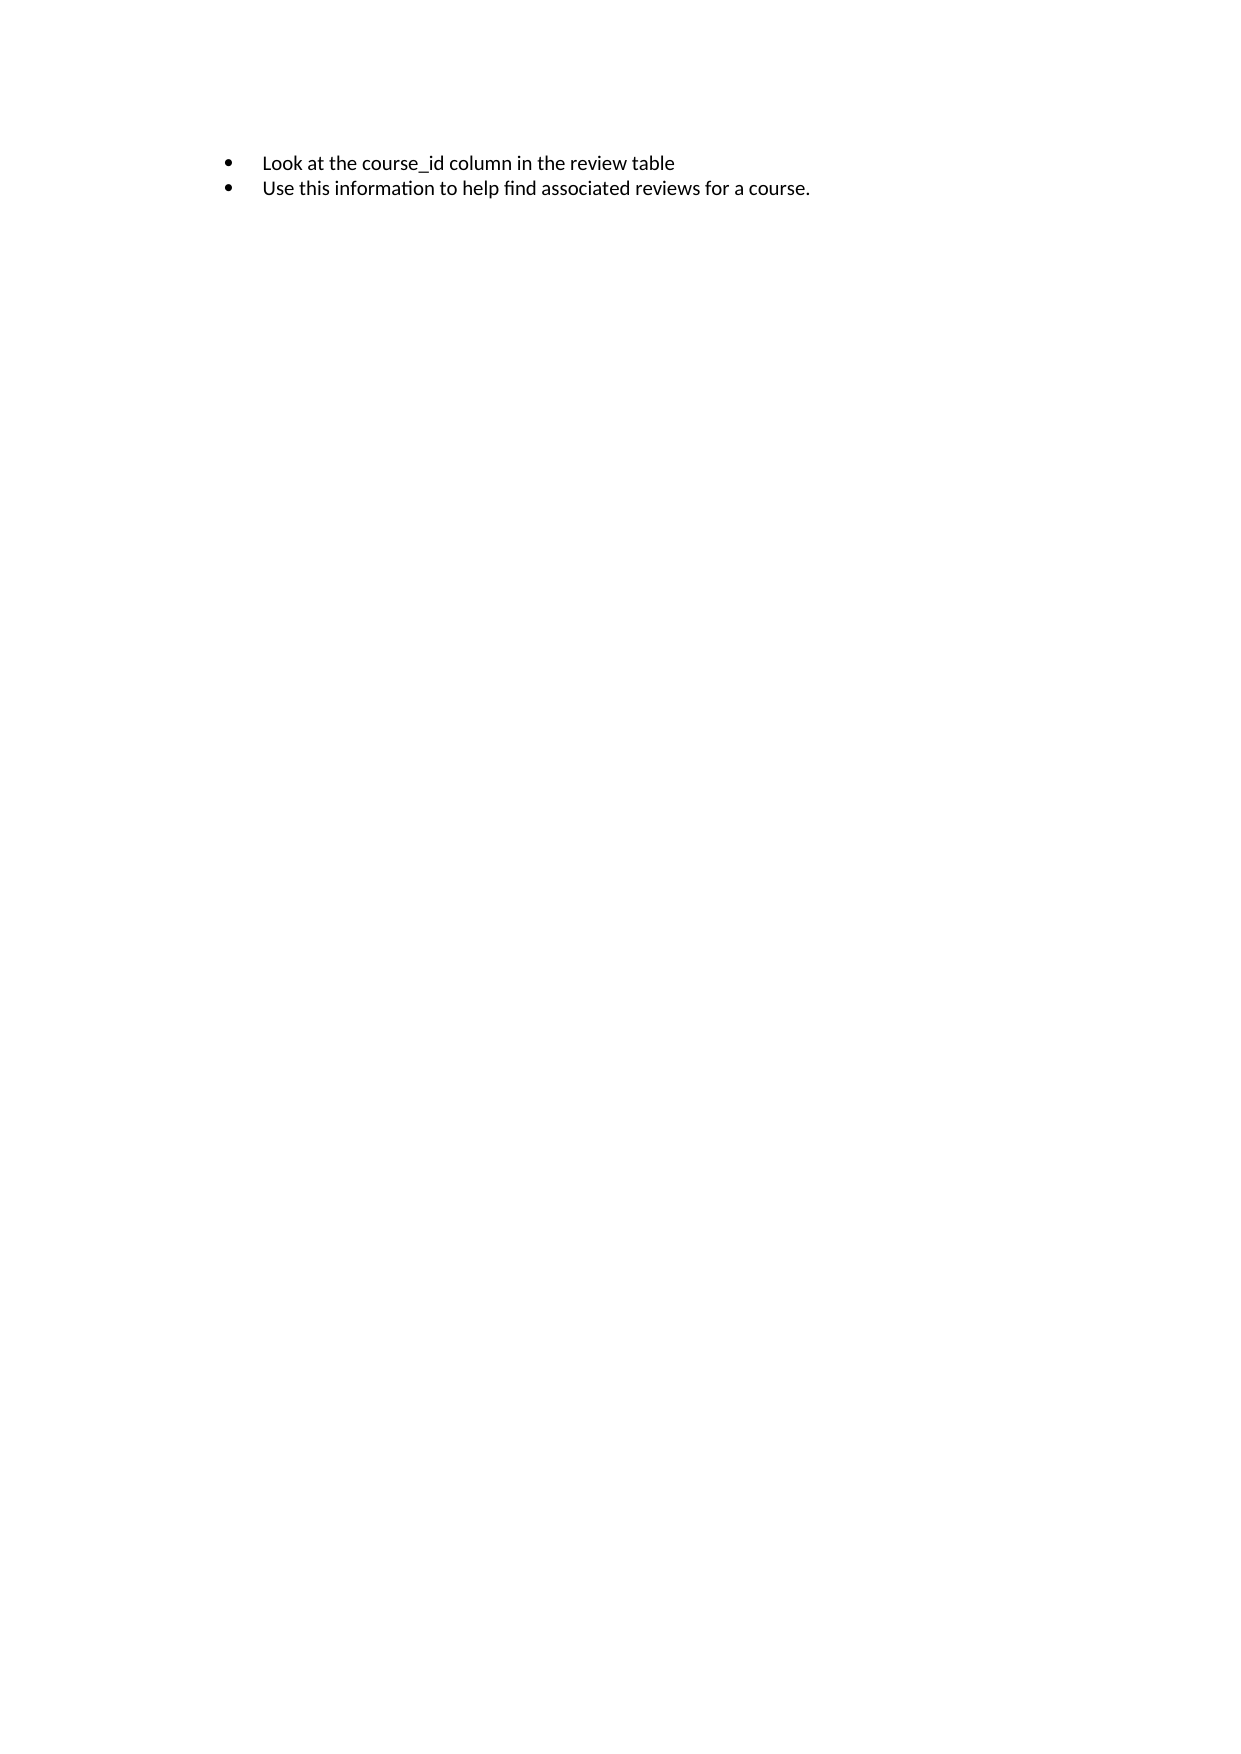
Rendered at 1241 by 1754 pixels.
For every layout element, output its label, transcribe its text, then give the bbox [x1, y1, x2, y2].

list Use this information to help find associated reviews for a course. [225, 175, 1053, 201]
list Look at the course_id column in the review table [225, 150, 1053, 175]
